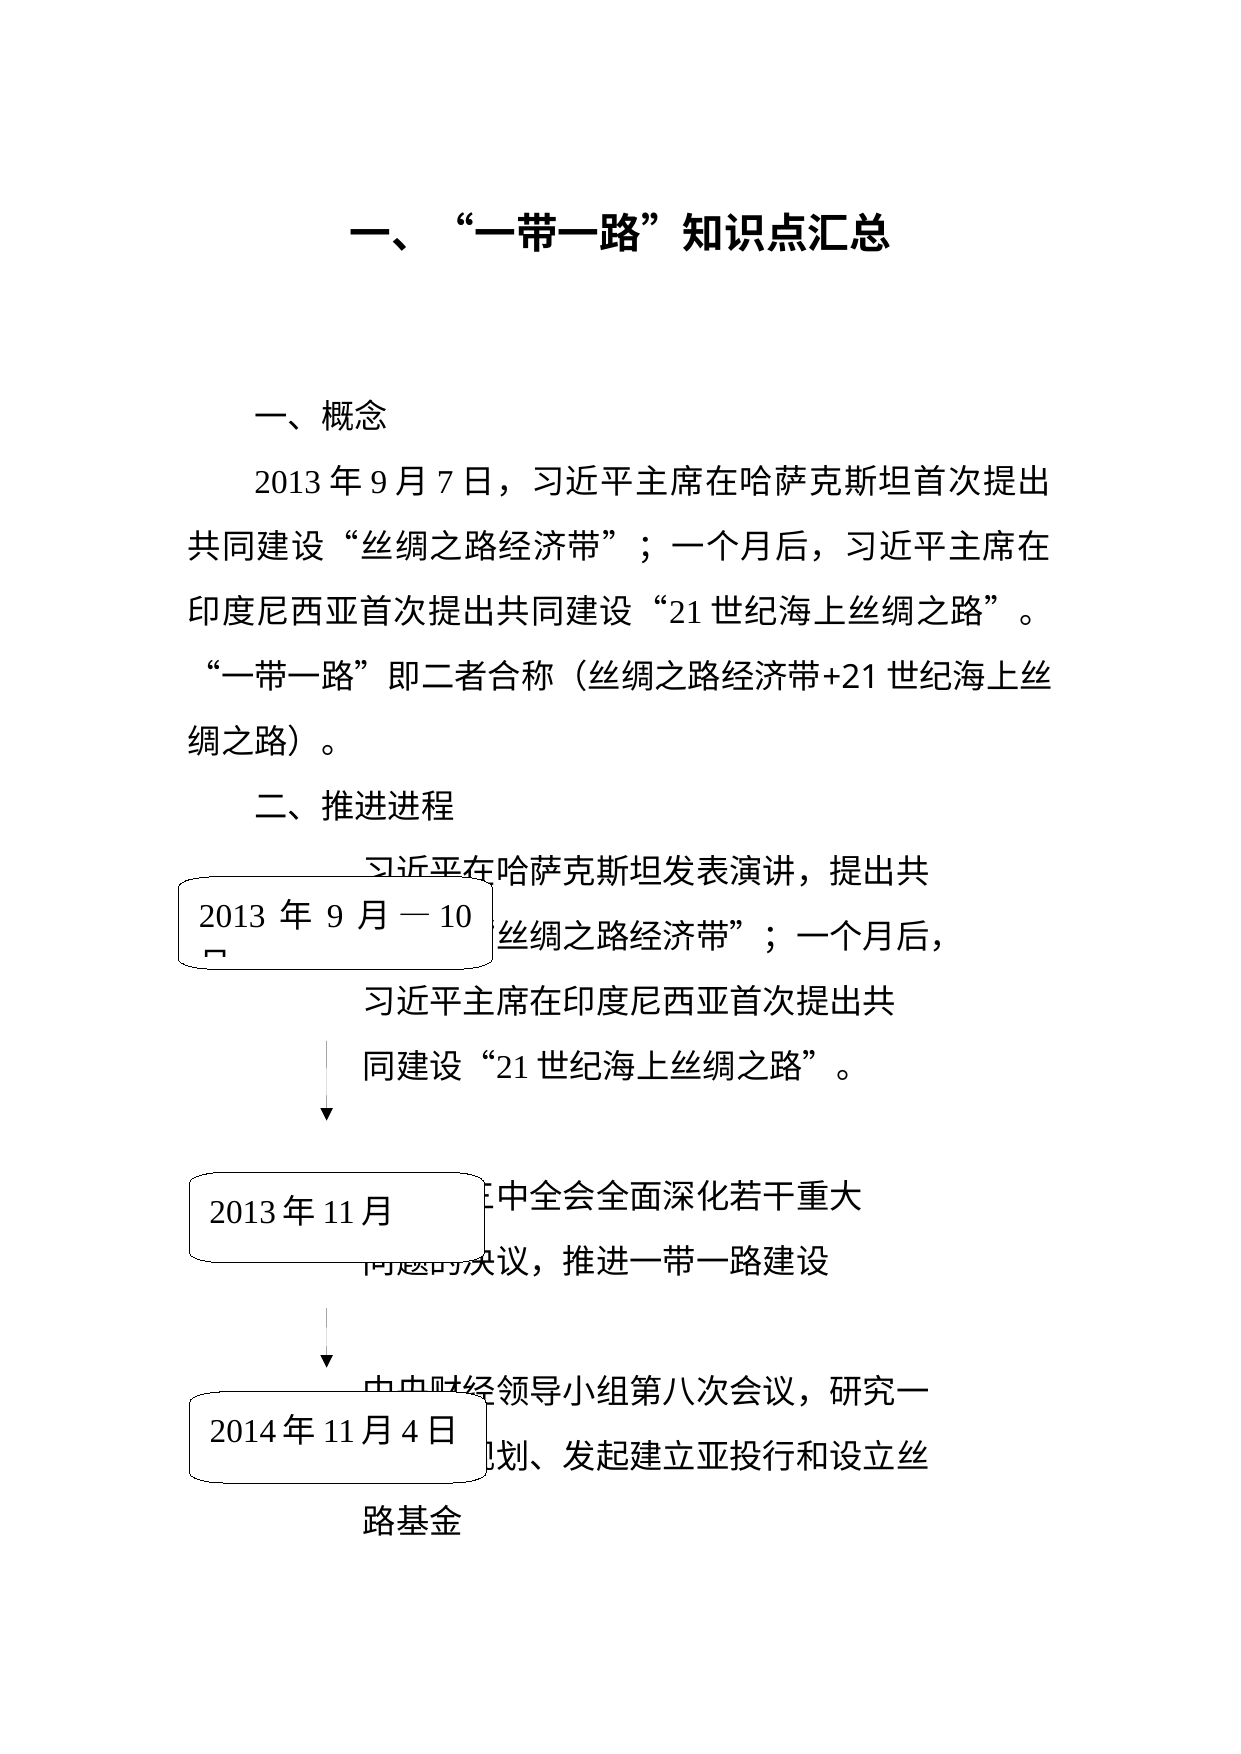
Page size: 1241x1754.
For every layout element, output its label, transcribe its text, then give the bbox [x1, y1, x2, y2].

text 问题的决议，推进一带一路建设 [187, 1227, 1053, 1292]
text 2013年9月7日，习近平主席在哈萨克斯坦首次提出共同建设“丝绸之路经济带”；一个月后，习近平主席在印度尼西亚首次提出共同建设“21世纪海上丝绸之路”。“一带一路”即二者合称（丝绸之路经济带+21世纪海上丝绸之路）。 [187, 447, 1053, 772]
text 带一路规划、发起建立亚投行和设立丝 [187, 1422, 1053, 1487]
text 中央财经领导小组第八次会议，研究一 [187, 1357, 1053, 1422]
text 二、推进进程 [187, 772, 1053, 837]
text 同建设“21世纪海上丝绸之路”。 [187, 1032, 1053, 1097]
text 同建设“丝绸之路经济带”；一个月后， [482, 902, 1053, 967]
text 一、概念 [187, 382, 1053, 447]
subtitle 一、“一带一路”知识点汇总 [187, 197, 1053, 262]
text 十八届三中全会全面深化若干重大 [187, 1162, 1053, 1227]
text 习近平主席在印度尼西亚首次提出共 [187, 967, 1053, 1032]
text 习近平在哈萨克斯坦发表演讲，提出共 [187, 837, 1053, 902]
text 路基金 [187, 1487, 1053, 1552]
